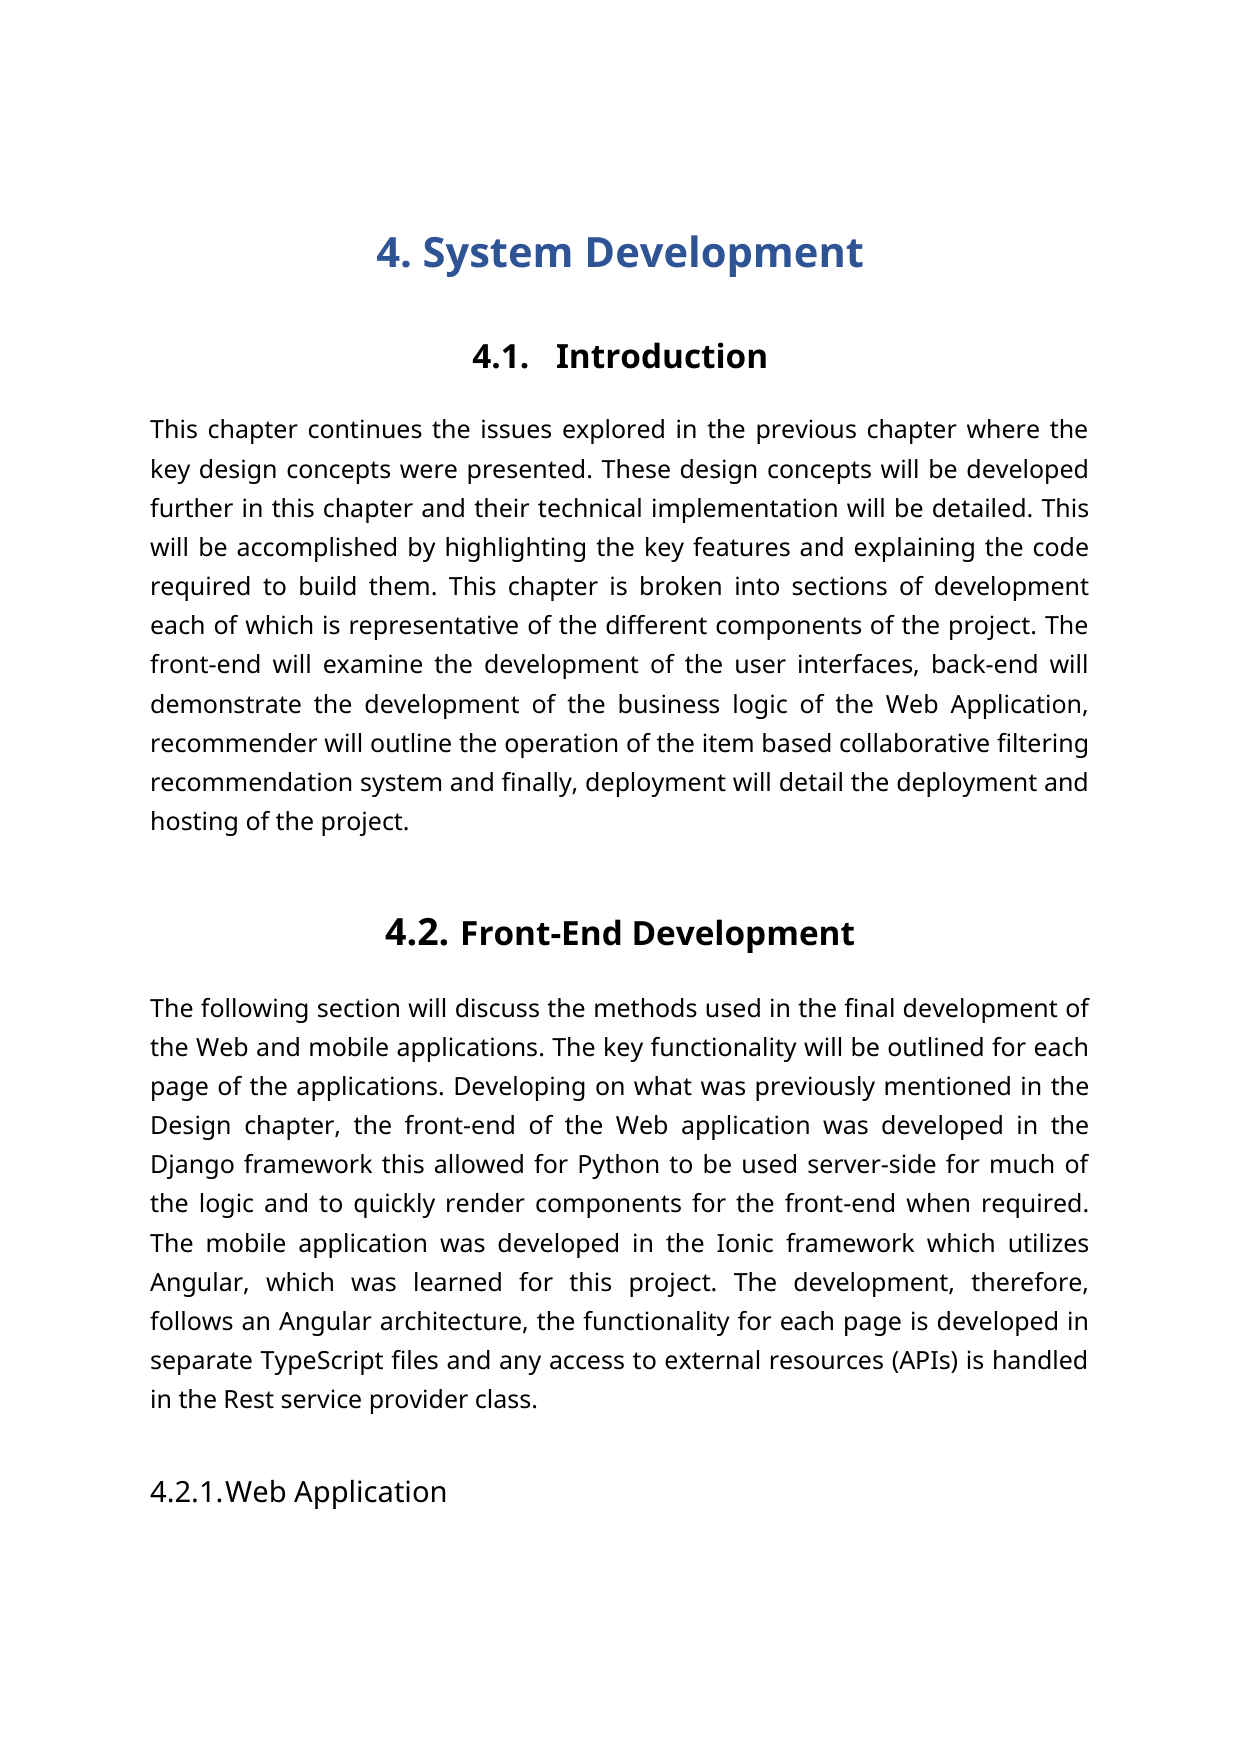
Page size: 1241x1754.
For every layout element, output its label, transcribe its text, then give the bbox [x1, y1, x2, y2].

subtitle System Development [150, 222, 1090, 279]
text The following section will discuss the methods used in the final development of the Web and mobile applications. The key functionality will be outlined for each page of the applications. Developing on what was previously mentioned in the Design chapter, the front-end of the Web application was developed in the Django framework this allowed for Python to be used server-side for much of the logic and to quickly render components for the front-end when required. The mobile application was developed in the Ionic framework which utilizes Angular, which was learned for this project. The development, therefore, follows an Angular architecture, the functionality for each page is developed in separate TypeScript files and any access to external resources (APIs) is handled in the Rest service provider class. [150, 990, 1090, 1416]
text This chapter continues the issues explored in the previous chapter where the key design concepts were presented. These design concepts will be developed further in this chapter and their technical implementation will be detailed. This will be accomplished by highlighting the key features and explaining the code required to build them. This chapter is broken into sections of development each of which is representative of the different components of the project. The front-end will examine the development of the user interfaces, back-end will demonstrate the development of the business logic of the Web Application, recommender will outline the operation of the item based collaborative filtering recommendation system and finally, deployment will detail the deployment and hosting of the project. [150, 412, 1090, 838]
subtitle Web Application [150, 1472, 1090, 1511]
subtitle Front-End Development [150, 905, 1090, 956]
subtitle Introduction [150, 333, 1090, 378]
